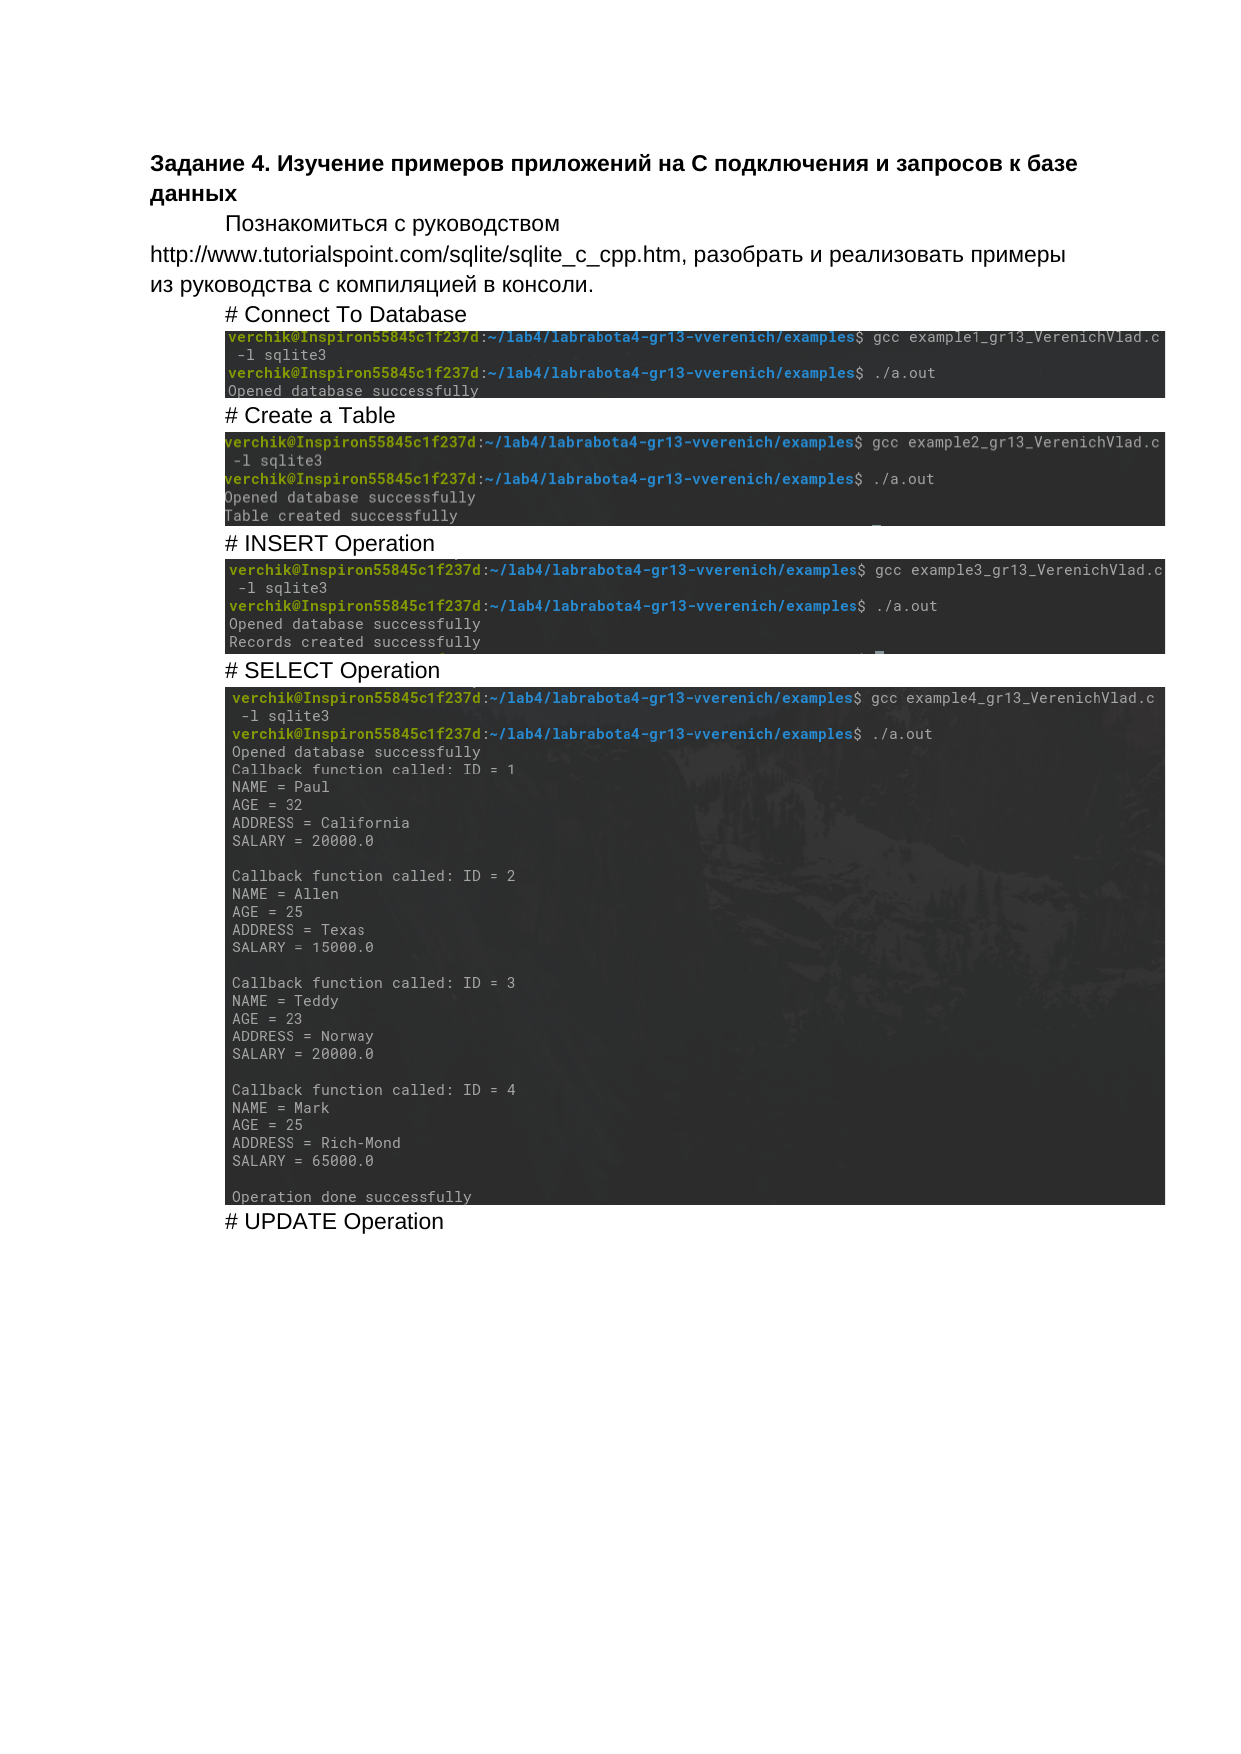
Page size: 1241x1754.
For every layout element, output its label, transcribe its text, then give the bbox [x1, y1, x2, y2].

text Задание 4. Изучение примеров приложений на C подключения и запросов к базе данных [150, 150, 1090, 207]
text Познакомиться с руководством http://www.tutorialspoint.com/sqlite/sqlite_c_cpp.htm, разобрать и реализовать примеры из руководства с компиляцией в консоли. [150, 210, 1090, 297]
text # INSERT Operation [150, 529, 1090, 556]
picture [225, 559, 1166, 654]
text # Connect To Database [150, 301, 1090, 327]
picture [225, 331, 1166, 398]
text # SELECT Operation [150, 657, 1090, 684]
text # Create a Table [150, 402, 1090, 428]
text # UPDATE Operation [150, 1208, 1090, 1234]
picture [225, 687, 1166, 1205]
picture [225, 432, 1166, 526]
